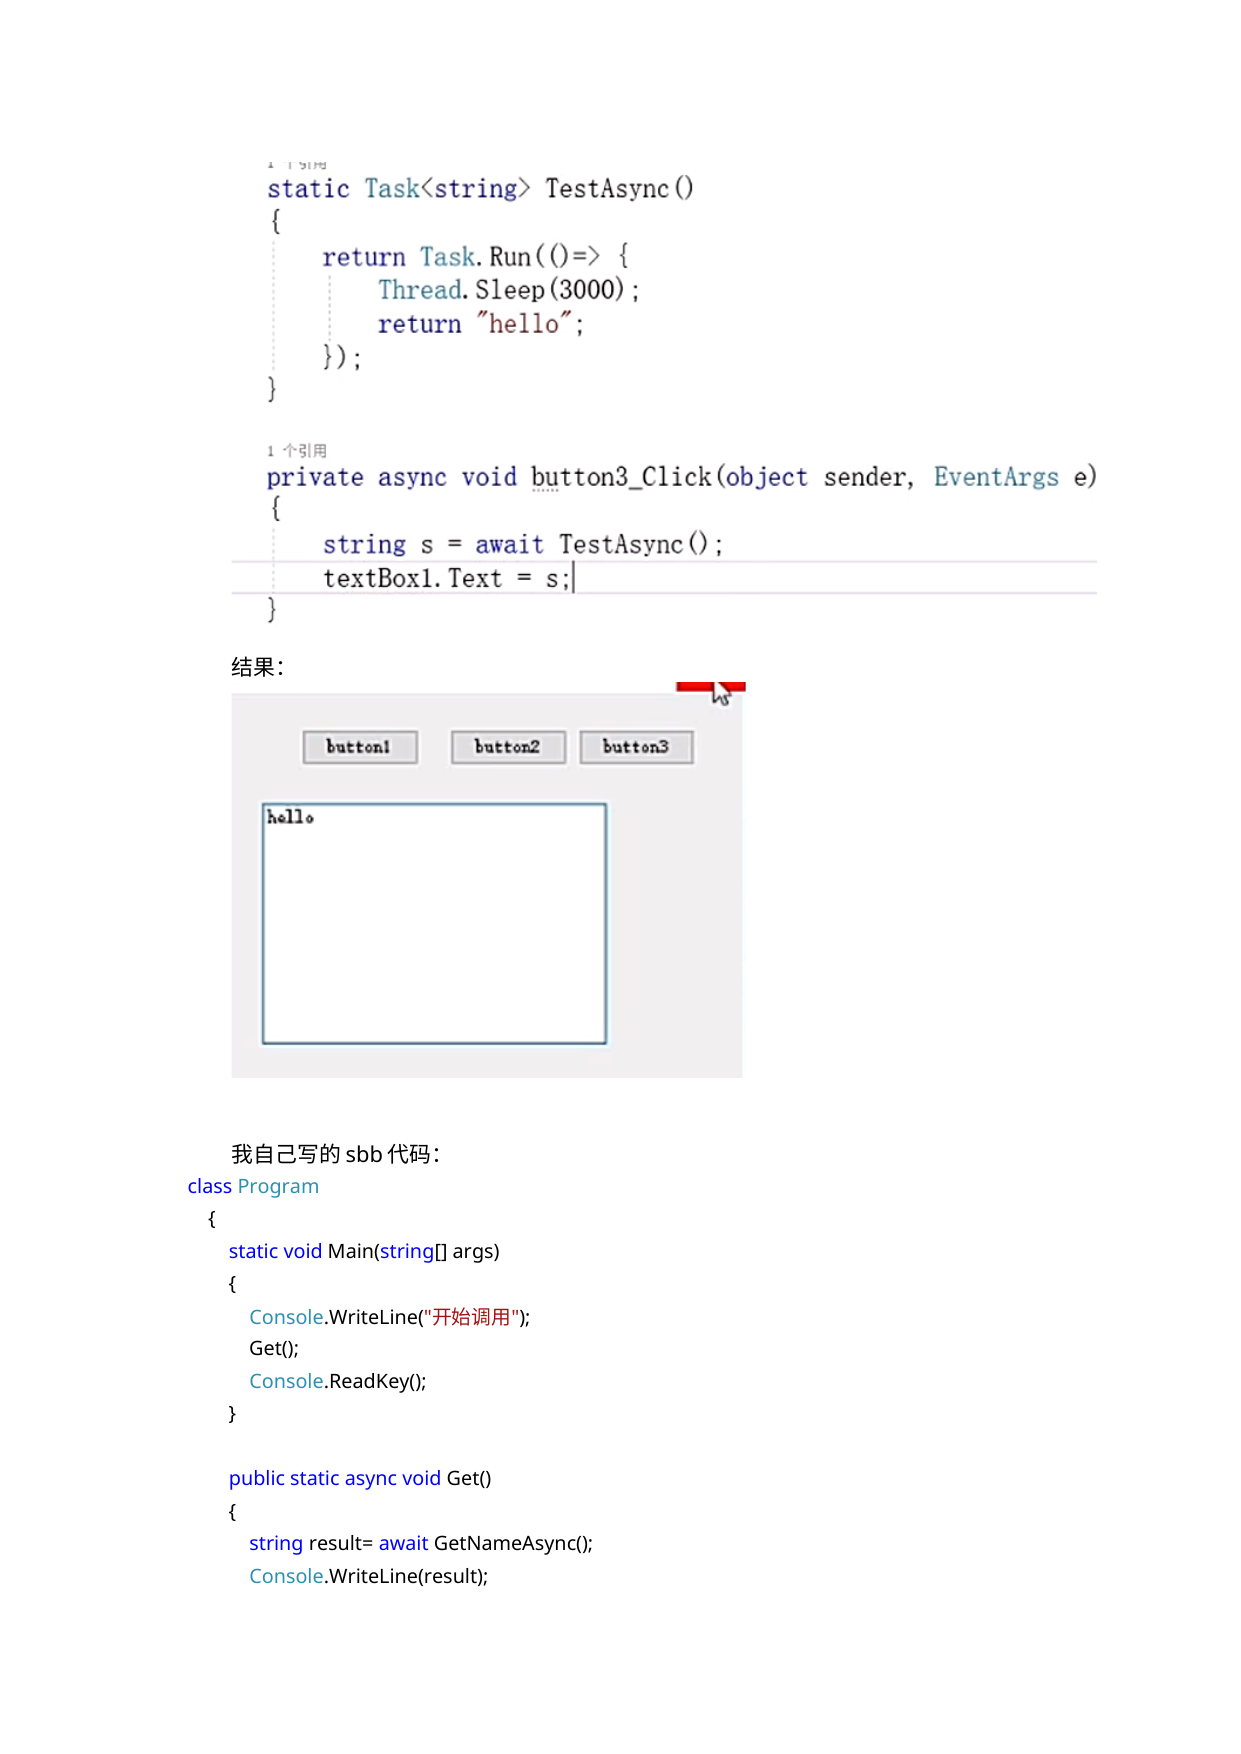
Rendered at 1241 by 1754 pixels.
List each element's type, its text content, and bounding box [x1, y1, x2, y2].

text Get(); [187, 1332, 1053, 1364]
text class Program [187, 1169, 1053, 1202]
text { [187, 1494, 1053, 1527]
picture [231, 682, 746, 1078]
text 结果： [187, 649, 1053, 682]
picture [231, 162, 1097, 627]
text Console.WriteLine(result); [187, 1559, 1053, 1592]
text static void Main(string[] args) [187, 1234, 1053, 1267]
text { [187, 1202, 1053, 1234]
text Console.ReadKey(); [187, 1364, 1053, 1397]
text 我自己写的sbb代码： [187, 1137, 1053, 1169]
text } [187, 1397, 1053, 1429]
text Console.WriteLine("开始调用"); [187, 1299, 1053, 1332]
text { [187, 1267, 1053, 1299]
text string result= await GetNameAsync(); [187, 1527, 1053, 1559]
text public static async void Get() [187, 1462, 1053, 1494]
